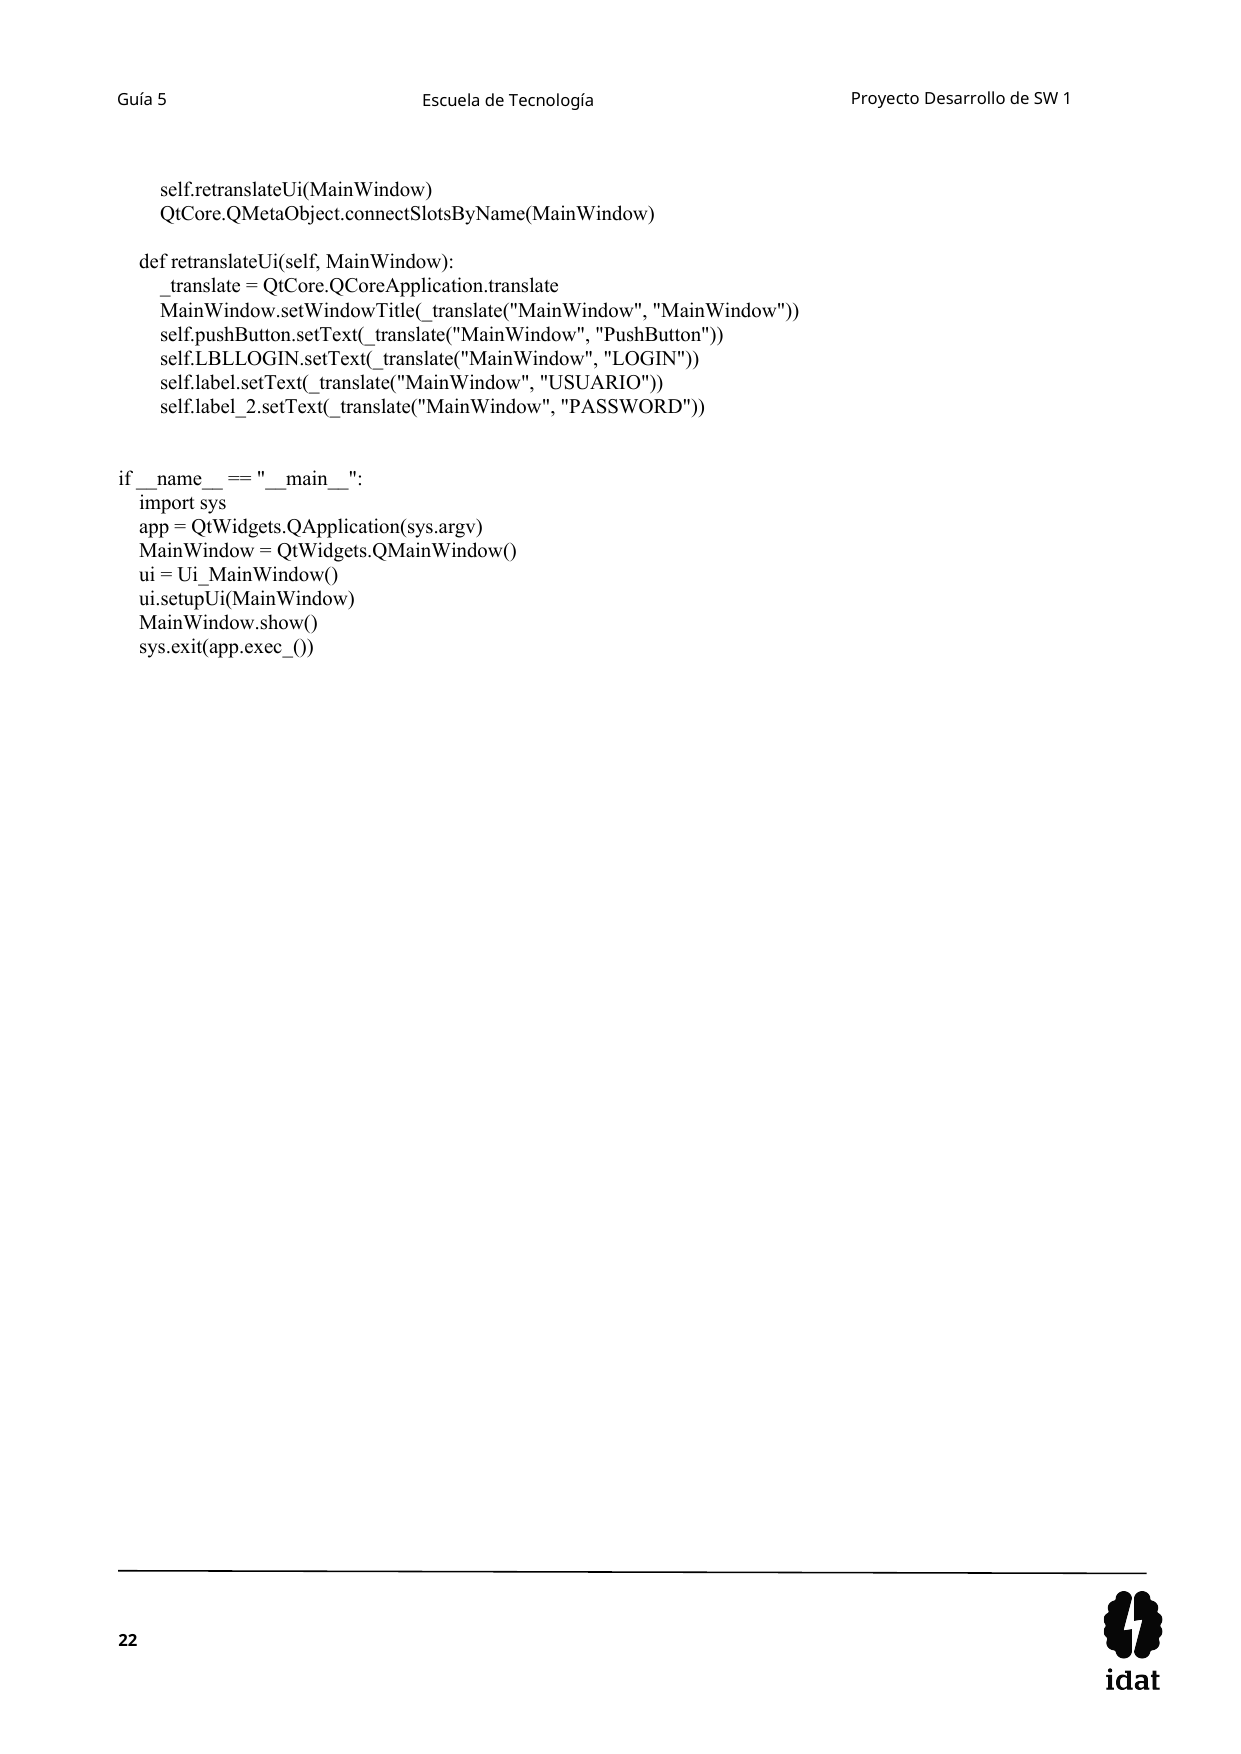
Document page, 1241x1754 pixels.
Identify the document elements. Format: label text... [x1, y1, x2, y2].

text QtCore.QMetaObject.connectSlotsByName(MainWindow) [118, 201, 1122, 225]
text MainWindow.setWindowTitle(_translate("MainWindow", "MainWindow")) [118, 297, 1122, 322]
text MainWindow.show() [118, 610, 1122, 634]
text MainWindow = QtWidgets.QMainWindow() [118, 538, 1122, 562]
text self.retranslateUi(MainWindow) [118, 177, 1122, 201]
text sys.exit(app.exec_()) [118, 634, 1122, 658]
text app = QtWidgets.QApplication(sys.argv) [118, 514, 1122, 538]
text def retranslateUi(self, MainWindow): [118, 249, 1122, 273]
text self.label_2.setText(_translate("MainWindow", "PASSWORD")) [118, 394, 1122, 418]
text self.LBLLOGIN.setText(_translate("MainWindow", "LOGIN")) [118, 346, 1122, 370]
text self.label.setText(_translate("MainWindow", "USUARIO")) [118, 370, 1122, 394]
text import sys [118, 490, 1122, 514]
text _translate = QtCore.QCoreApplication.translate [118, 273, 1122, 297]
picture [1103, 1591, 1163, 1690]
text ui = Ui_MainWindow() [118, 562, 1122, 586]
text ui.setupUi(MainWindow) [118, 586, 1122, 610]
text if __name__ == "__main__": [118, 466, 1122, 490]
text self.pushButton.setText(_translate("MainWindow", "PushButton")) [118, 322, 1122, 346]
